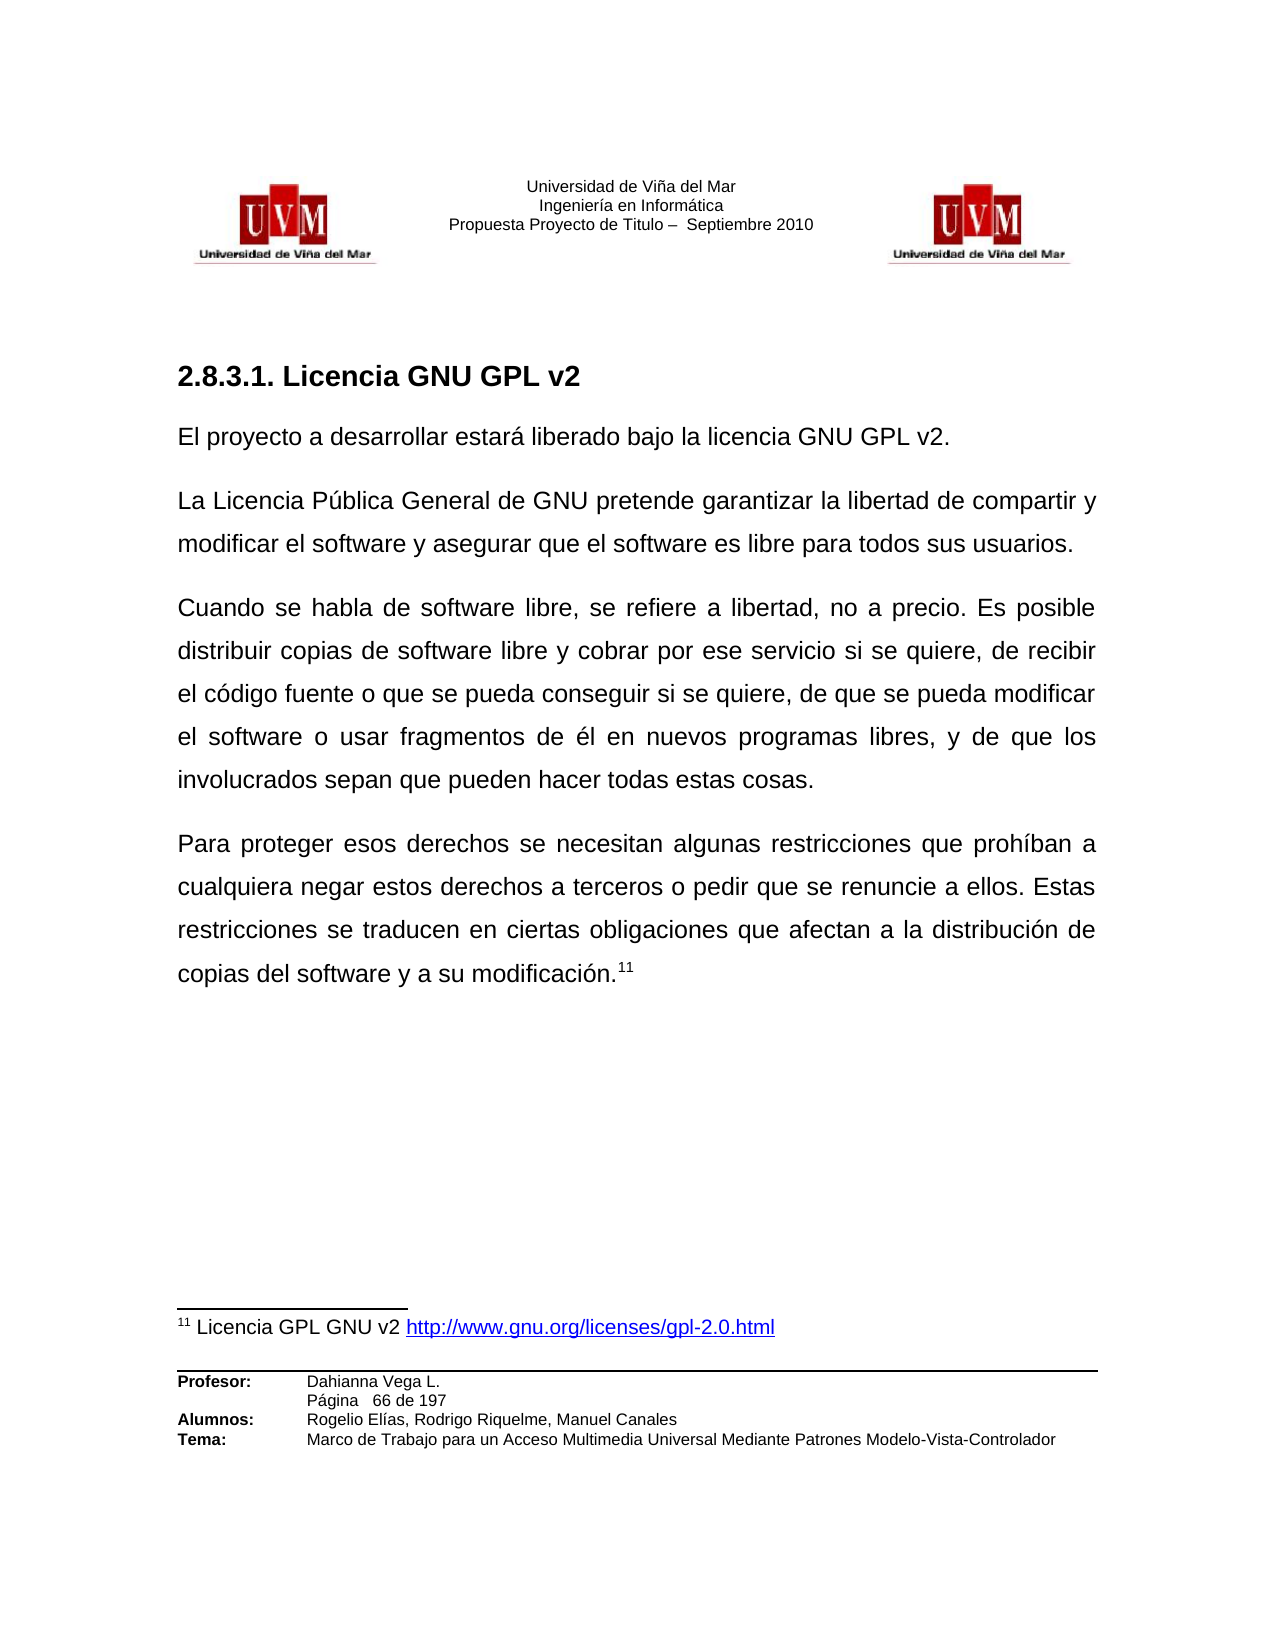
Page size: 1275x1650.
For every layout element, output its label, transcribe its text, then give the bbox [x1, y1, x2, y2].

picture [177, 176, 390, 267]
text Cuando se habla de software libre, se refiere a libertad, no a precio. Es posible distribuir copias de software libre y cobrar por ese servicio si se quiere, de recibir el código fuente o que se pueda conseguir si se quiere, de que se pueda modificar el software o usar fragmentos de él en nuevos programas libres, y de que los involucrados sepan que pueden hacer todas estas cosas. [177, 593, 1098, 794]
text La Licencia Pública General de GNU pretende garantizar la libertad de compartir y modificar el software y asegurar que el software es libre para todos sus usuarios. [177, 486, 1098, 557]
text Para proteger esos derechos se necesitan algunas restricciones que prohíban a cualquiera negar estos derechos a terceros o pedir que se renuncie a ellos. Estas restricciones se traducen en ciertas obligaciones que afectan a ladistribuciónde copias del software y a su modificación. [177, 829, 1098, 987]
text El proyecto a desarrollar estará liberado bajo la licencia GNU GPL v2. [177, 422, 1098, 450]
subtitle 2.8.3.1. Licencia GNU GPL v2 [177, 359, 1098, 392]
picture [871, 176, 1084, 267]
